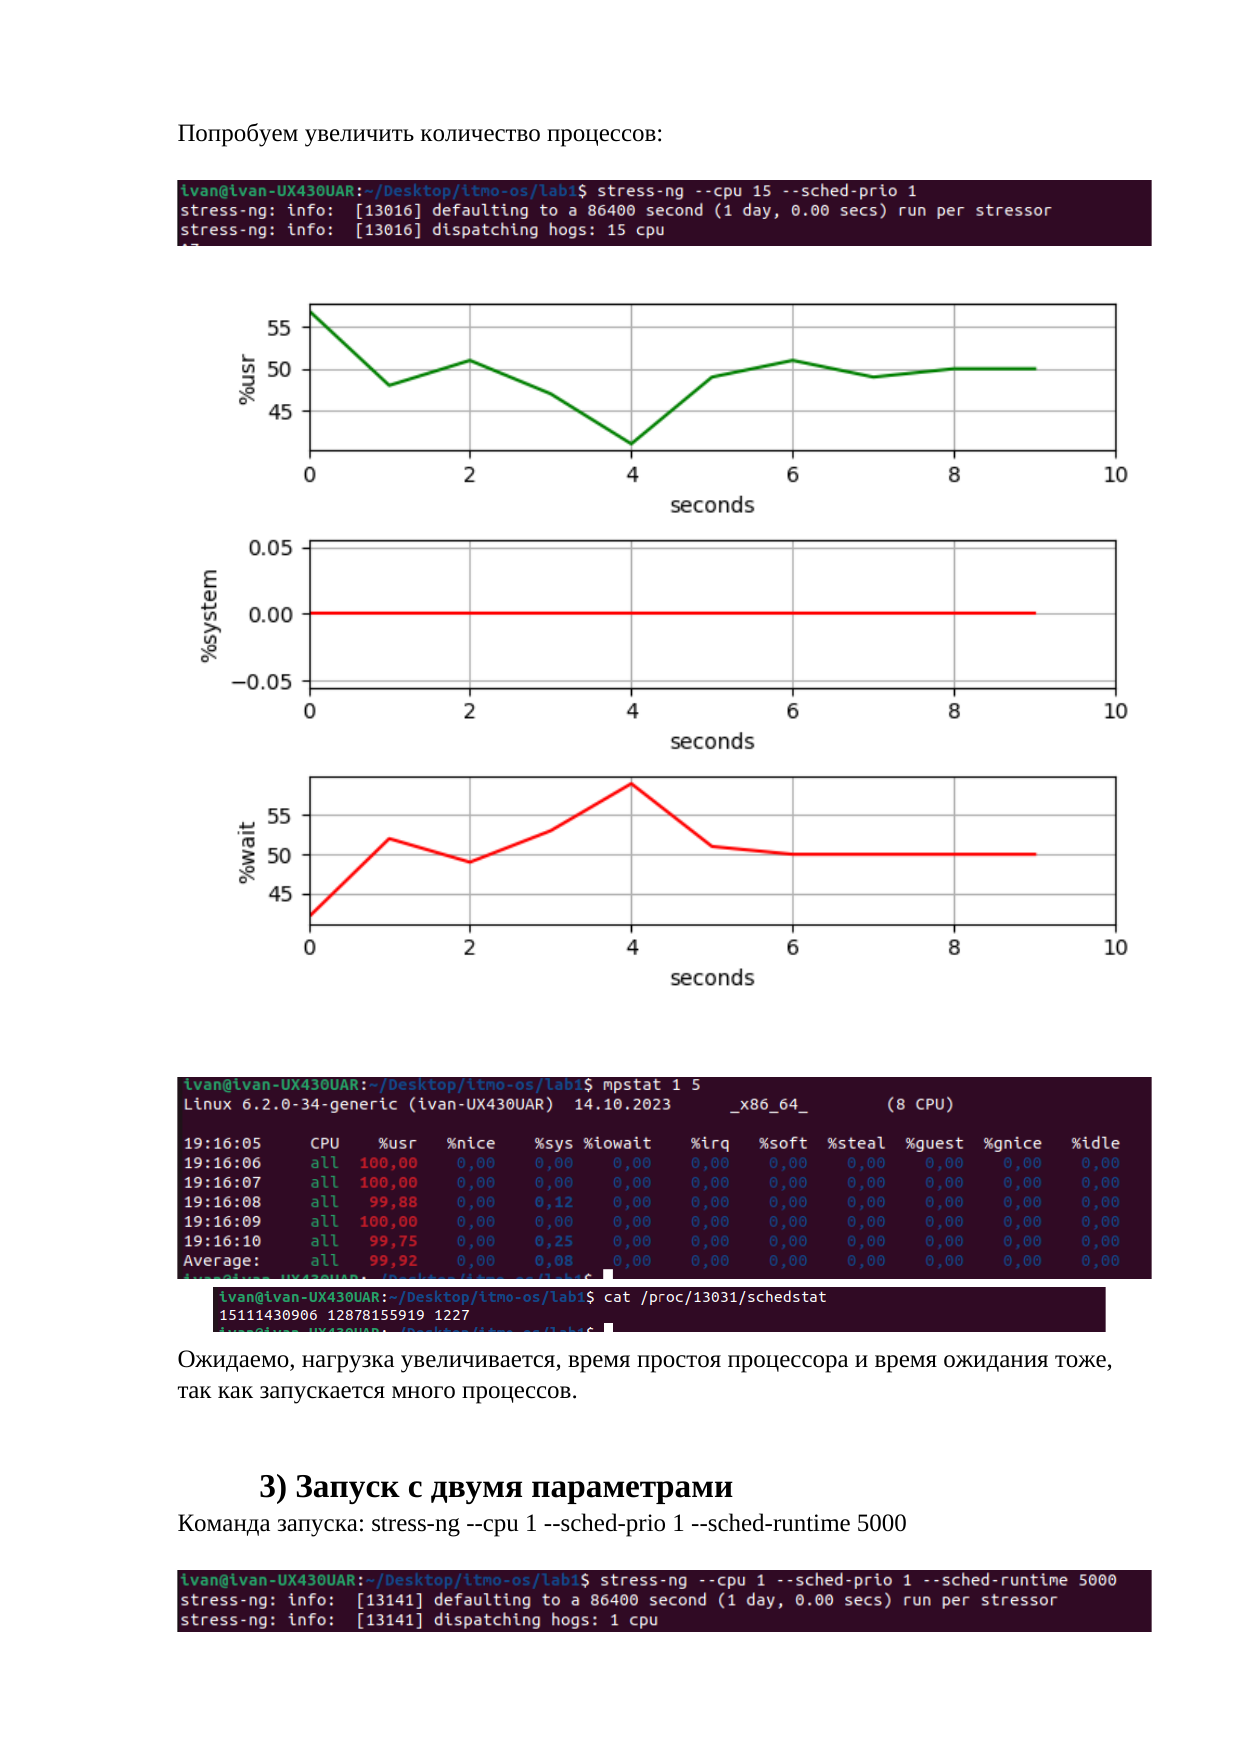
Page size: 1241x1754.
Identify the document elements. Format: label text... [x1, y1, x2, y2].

list Попробуем увеличить количество процессов: [177, 118, 1152, 147]
list 3) Запуск с двумя параметрами [259, 1466, 1152, 1505]
picture [177, 1570, 1152, 1632]
list Команда запуска: stress-ng --cpu 1 --sched-prio 1 --sched-runtime 5000 [177, 1508, 1152, 1536]
list Ожидаемо, нагрузка увеличивается, время простоя процессора и время ожидания тоже, так как запускается много процессов. [177, 1344, 1152, 1404]
picture [177, 281, 1152, 1013]
picture [213, 1287, 1106, 1332]
picture [177, 1077, 1152, 1279]
picture [177, 180, 1152, 246]
